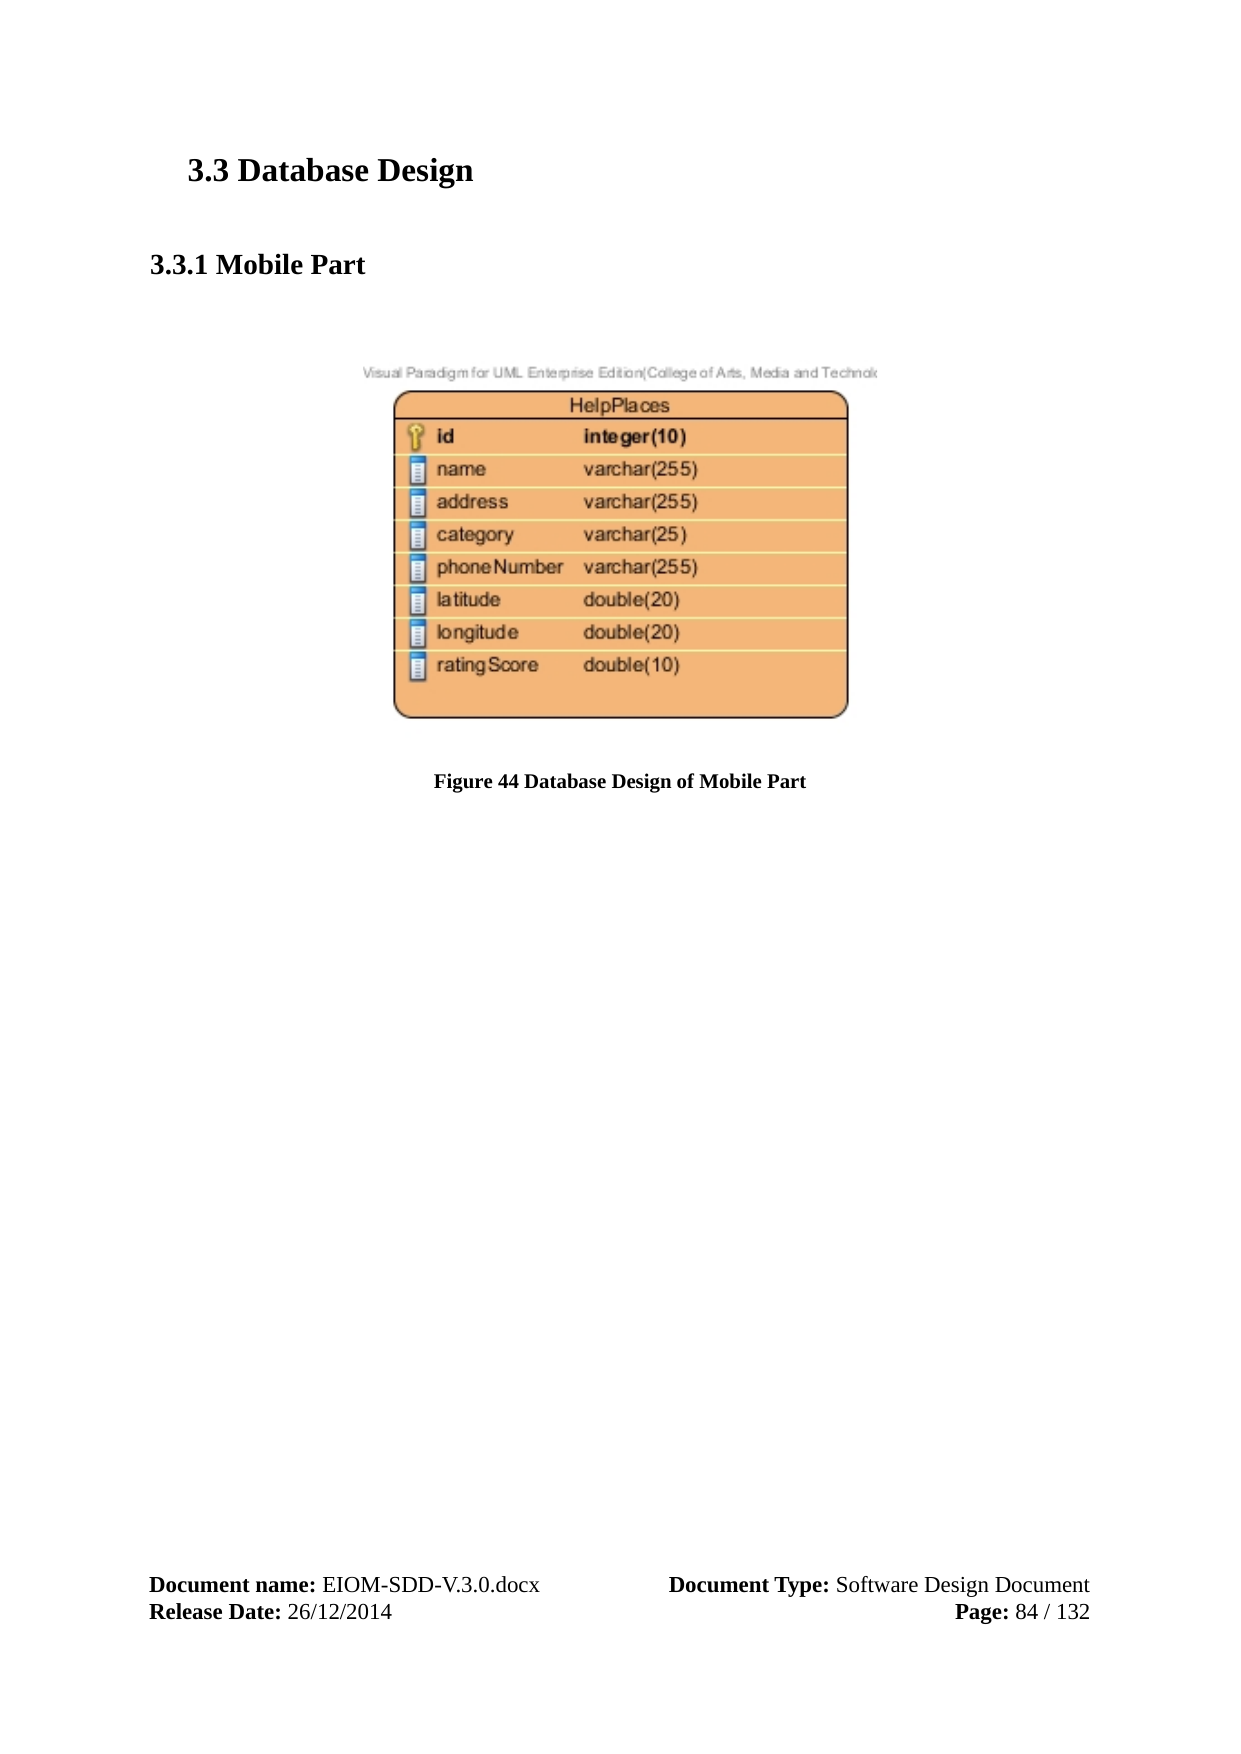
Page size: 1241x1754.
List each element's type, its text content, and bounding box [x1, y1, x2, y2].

subtitle Database Design [187, 150, 1090, 188]
text 3.3.1 Mobile Part [150, 247, 1090, 281]
picture [363, 360, 878, 748]
text Figure 44 Database Design of Mobile Part [150, 769, 1090, 793]
